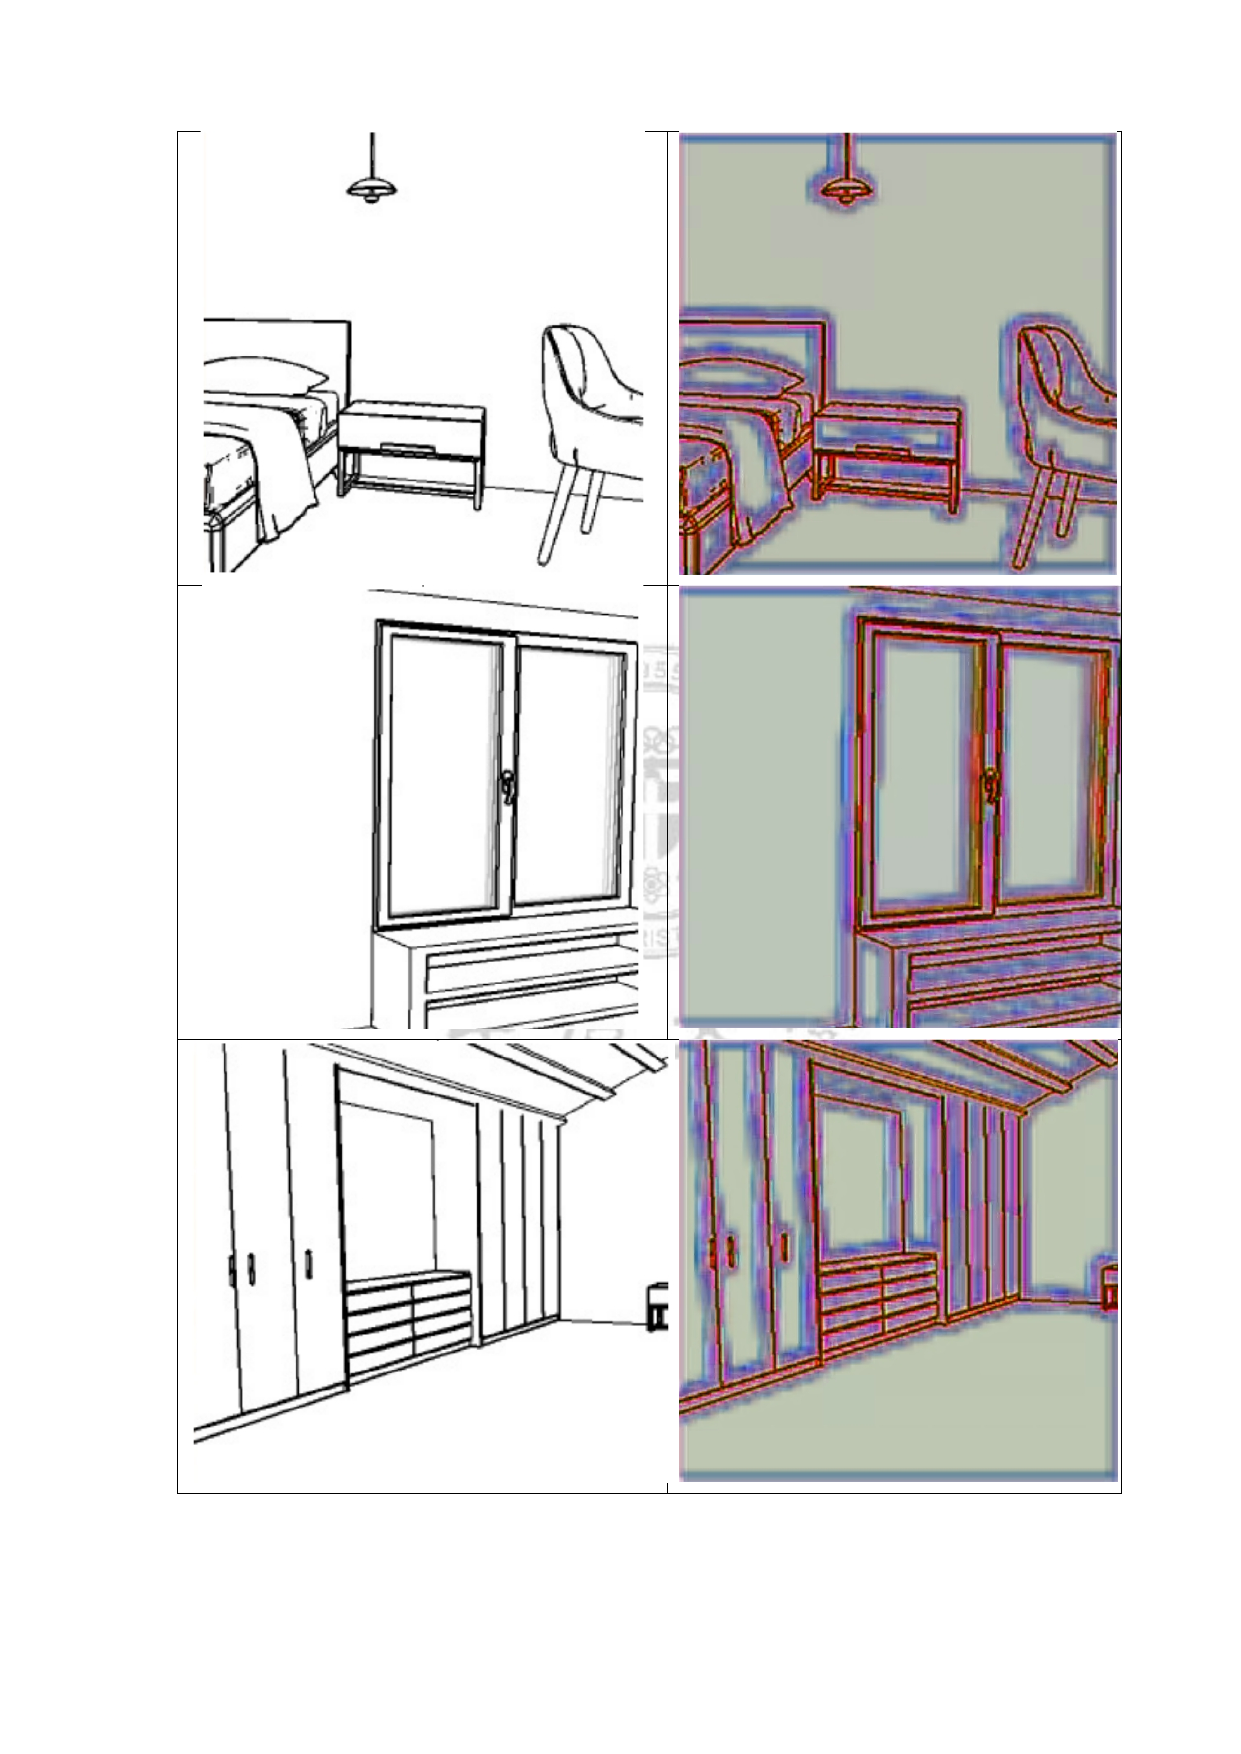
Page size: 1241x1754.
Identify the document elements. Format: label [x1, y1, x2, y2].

picture [679, 585, 1121, 1028]
table_cell [668, 132, 1121, 585]
picture [679, 1039, 1118, 1482]
picture [188, 1040, 675, 1483]
table_cell [668, 1040, 1121, 1493]
table_cell [178, 586, 667, 1039]
picture [202, 585, 644, 1029]
table_cell [668, 586, 1121, 1039]
picture [679, 131, 1117, 575]
picture [200, 131, 645, 575]
table_cell [178, 132, 667, 585]
table_cell [178, 1040, 667, 1493]
